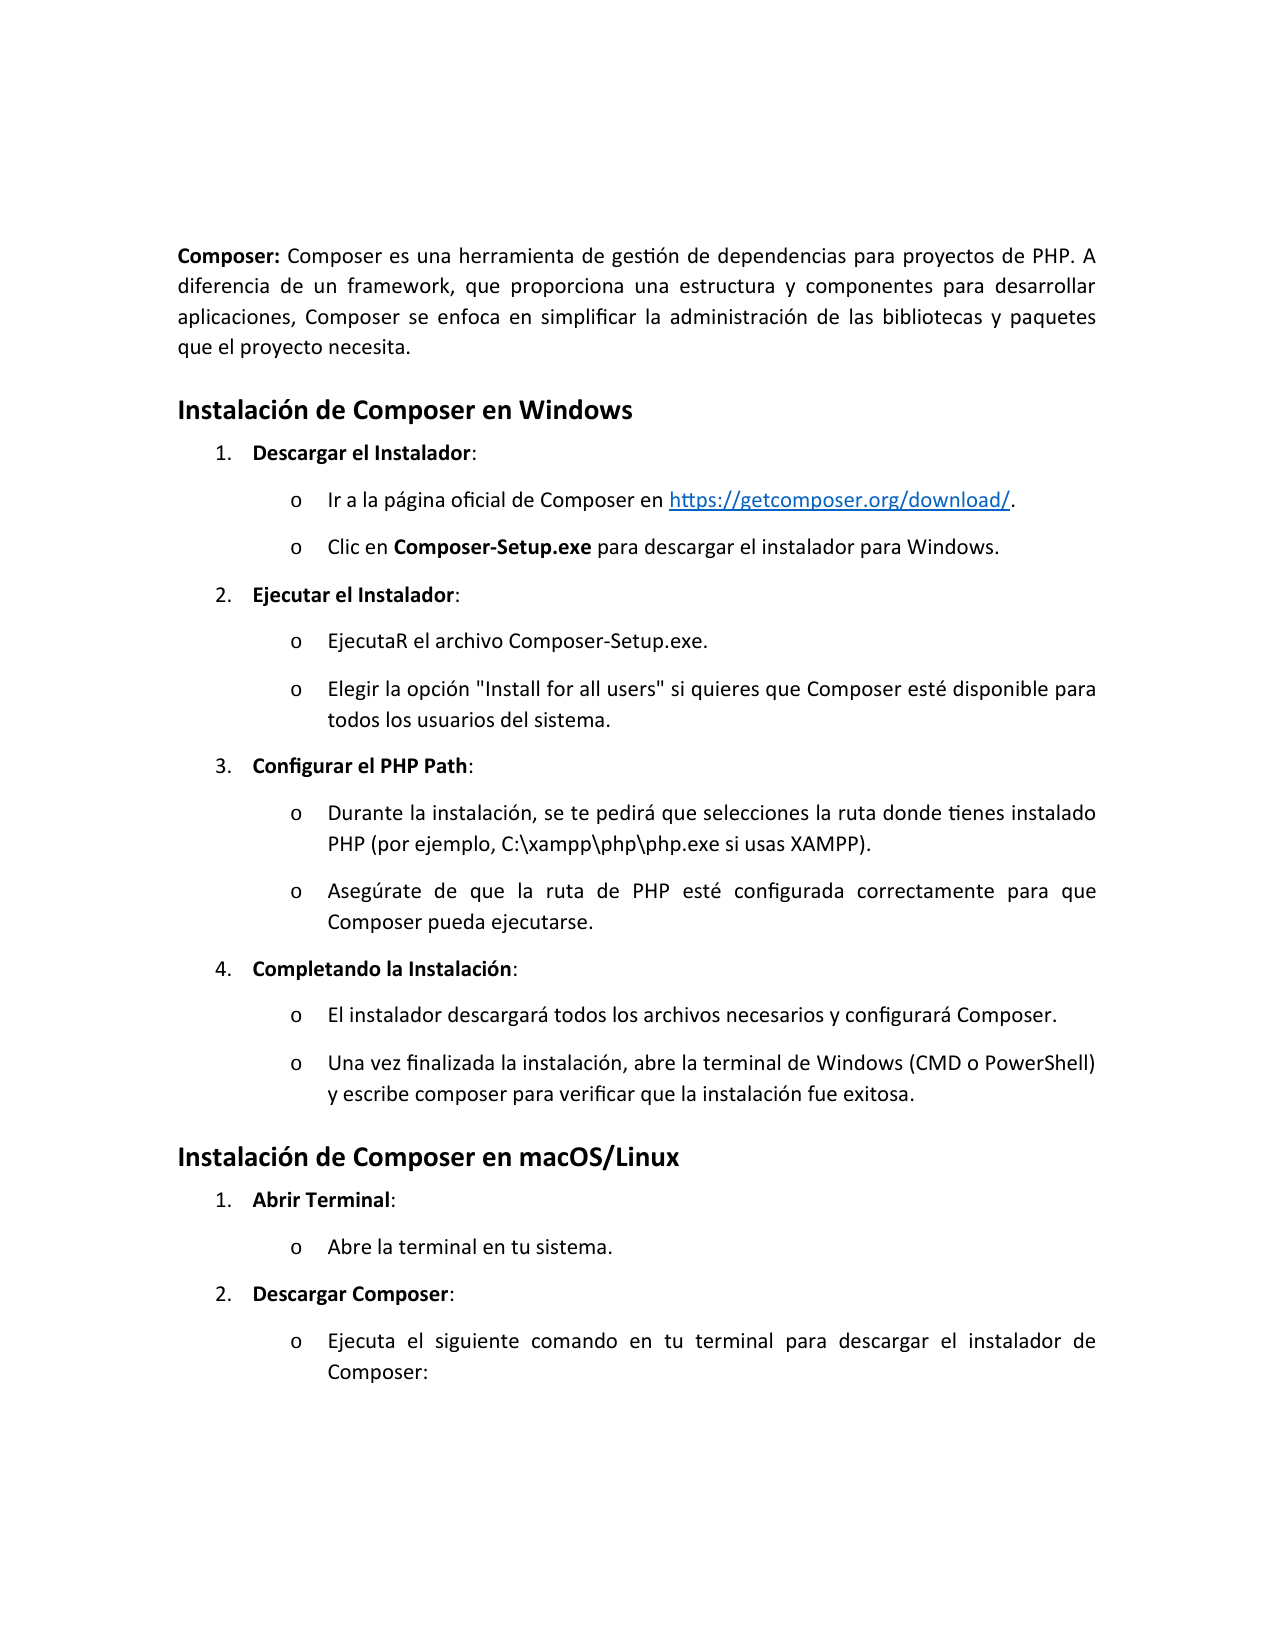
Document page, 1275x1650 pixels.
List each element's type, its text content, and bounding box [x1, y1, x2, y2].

list Configurar el PHP Path: [215, 752, 1098, 780]
list Durante la instalación, se te pedirá que selecciones la ruta donde tienes instalado PHP (por ejemplo, C:\xampp\php\php.exe si usas XAMPP). [290, 798, 1098, 857]
subtitle Instalación de Composer en Windows [177, 391, 1098, 427]
list Clic en Composer-Setup.exe para descargar el instalador para Windows. [290, 532, 1098, 561]
list Descargar Composer: [215, 1279, 1098, 1307]
list Elegir la opción "Install for all users" si quieres que Composer esté disponible para todos los usuarios del sistema. [290, 674, 1098, 733]
list Ejecutar el Instalador: [215, 580, 1098, 608]
list Abre la terminal en tu sistema. [290, 1232, 1098, 1260]
list Ir a la página oficial de Composer en https://getcomposer.org/download/. [290, 485, 1098, 513]
subtitle Instalación de Composer en macOS/Linux [177, 1138, 1098, 1174]
list EjecutaR el archivo Composer-Setup.exe. [290, 627, 1098, 655]
list Ejecuta el siguiente comando en tu terminal para descargar el instalador de Composer: [290, 1326, 1098, 1385]
list El instalador descargará todos los archivos necesarios y configurará Composer. [290, 1001, 1098, 1029]
list Una vez finalizada la instalación, abre la terminal de Windows (CMD o PowerShell) y escribe composer para verificar que la instalación fue exitosa. [290, 1048, 1098, 1107]
list Completando la Instalación: [215, 954, 1098, 982]
list Descargar el Instalador: [215, 438, 1098, 466]
list Asegúrate de que la ruta de PHP esté configurada correctamente para que Composer pueda ejecutarse. [290, 876, 1098, 935]
list Abrir Terminal: [215, 1185, 1098, 1213]
text Composer: Composer es una herramienta de gestión de dependencias para proyectos de PHP. A diferencia de un framework, que proporciona una estructura y componentes para desarrollar aplicaciones, Composer se enfoca en simplificar la administración de las bibliotecas y paquetes que el proyecto necesita. [177, 241, 1098, 360]
